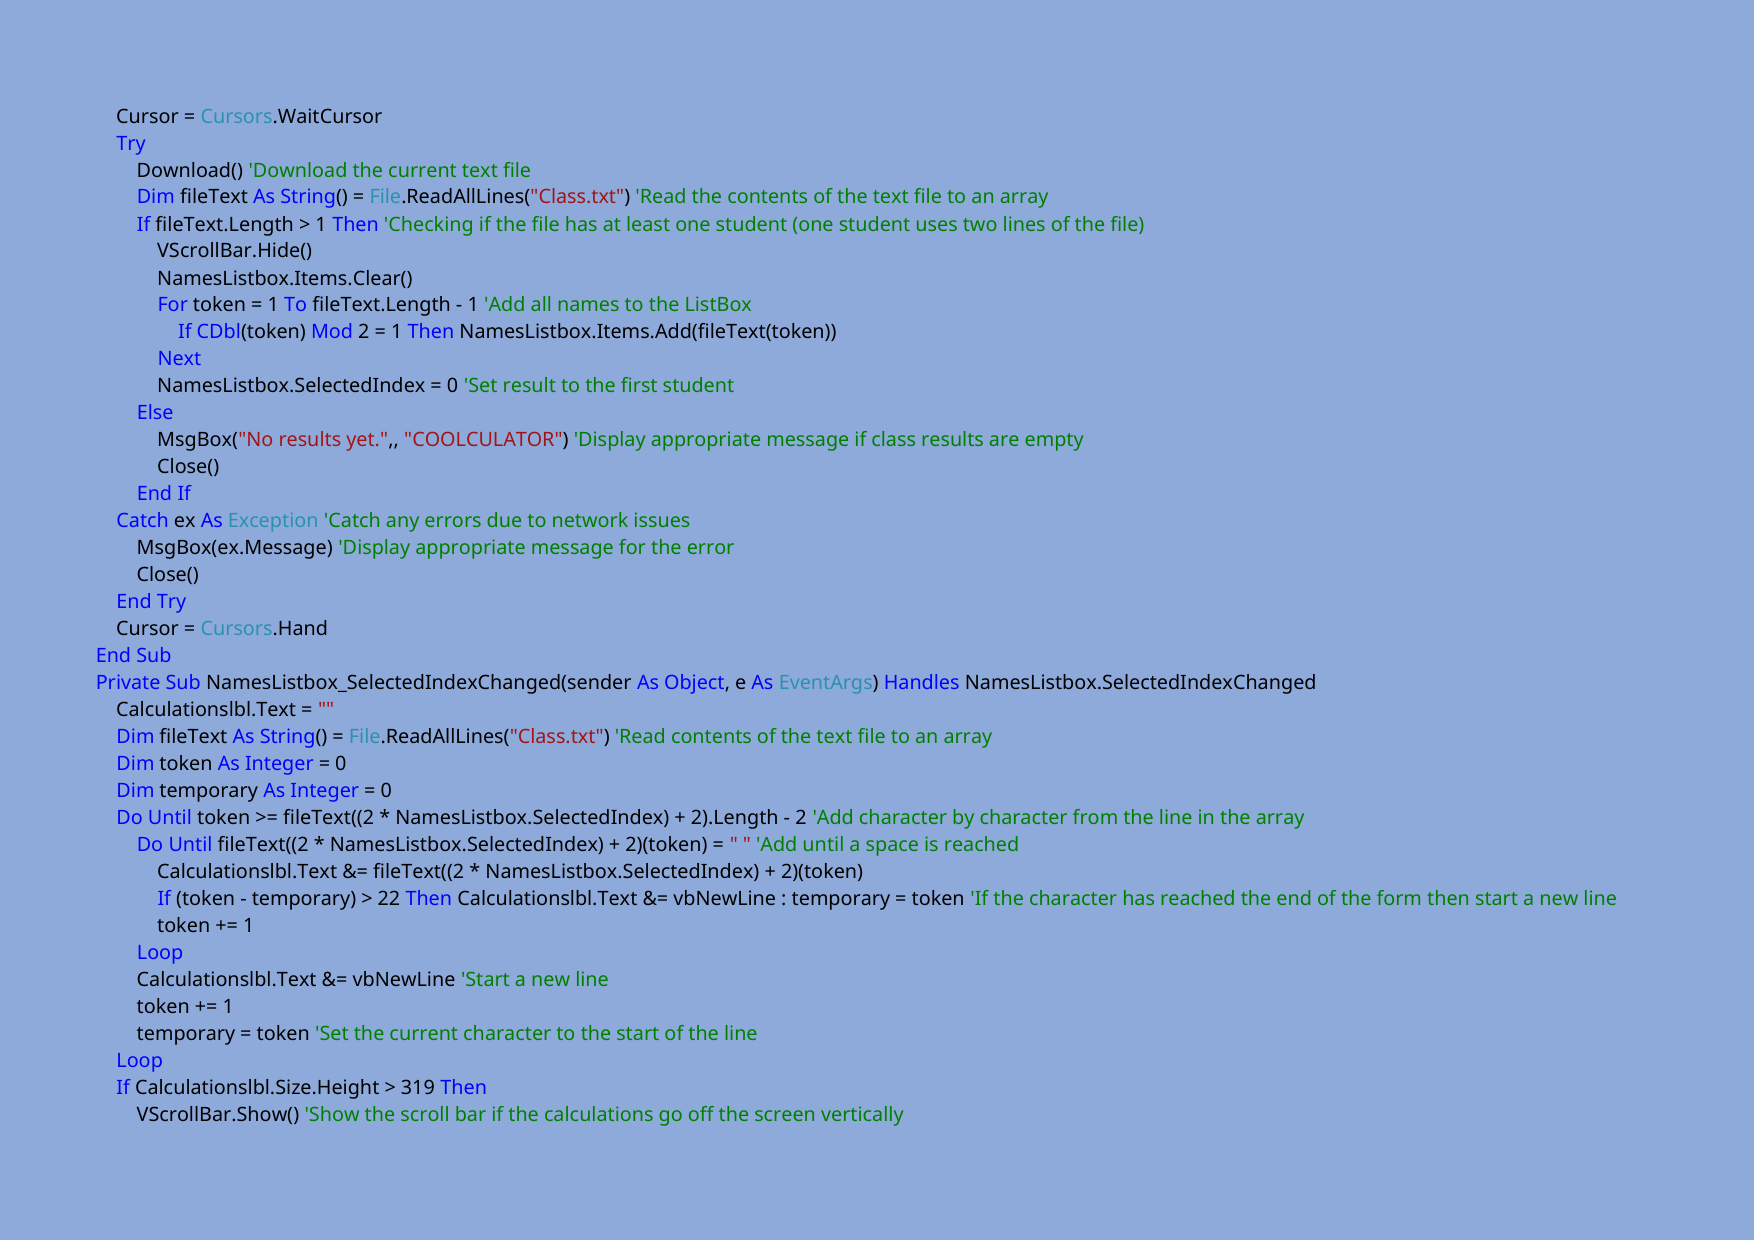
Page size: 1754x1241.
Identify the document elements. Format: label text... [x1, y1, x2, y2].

text MsgBox("No results yet.",, "COOLCULATOR") 'Display appropriate message if class results are empty [75, 426, 1679, 453]
text Close() [75, 453, 1679, 479]
text Cursor = Cursors.Hand [75, 614, 1679, 641]
text End Try [75, 587, 1679, 614]
text End If [75, 479, 1679, 507]
text Loop [75, 938, 1679, 965]
text Next [75, 345, 1679, 372]
text token += 1 [75, 992, 1679, 1019]
text Do Until fileText((2 * NamesListbox.SelectedIndex) + 2)(token) = " " 'Add until a space is reached [75, 830, 1679, 857]
text If CDbl(token) Mod 2 = 1 Then NamesListbox.Items.Add(fileText(token)) [75, 318, 1679, 345]
text VScrollBar.Hide() [75, 237, 1679, 264]
text Dim fileText As String() = File.ReadAllLines("Class.txt") 'Read the contents of the text file to an array [75, 183, 1679, 210]
text Calculationslbl.Text &= vbNewLine 'Start a new line [75, 965, 1679, 992]
text Dim token As Integer = 0 [75, 749, 1679, 776]
text Catch ex As Exception 'Catch any errors due to network issues [75, 507, 1679, 533]
text Dim temporary As Integer = 0 [75, 776, 1679, 803]
text NamesListbox.SelectedIndex = 0 'Set result to the first student [75, 372, 1679, 399]
text VScrollBar.Show() 'Show the scroll bar if the calculations go off the screen vertically [75, 1100, 1679, 1127]
text Calculationslbl.Text = "" [75, 695, 1679, 722]
text Dim fileText As String() = File.ReadAllLines("Class.txt") 'Read contents of the text file to an array [75, 722, 1679, 749]
text Cursor = Cursors.WaitCursor [75, 102, 1679, 129]
text Download() 'Download the current text file [75, 156, 1679, 183]
text If fileText.Length > 1 Then 'Checking if the file has at least one student (one student uses two lines of the file) [75, 210, 1679, 237]
text token += 1 [75, 911, 1679, 938]
text temporary = token 'Set the current character to the start of the line [75, 1019, 1679, 1046]
text If Calculationslbl.Size.Height > 319 Then [75, 1073, 1679, 1100]
text Loop [75, 1046, 1679, 1073]
text Else [75, 399, 1679, 426]
text If (token - temporary) > 22 Then Calculationslbl.Text &= vbNewLine : temporary = token 'If the character has reached the end of the form then start a new line [75, 884, 1679, 911]
text Close() [75, 561, 1679, 587]
text For token = 1 To fileText.Length - 1 'Add all names to the ListBox [75, 291, 1679, 318]
text NamesListbox.Items.Clear() [75, 264, 1679, 291]
text MsgBox(ex.Message) 'Display appropriate message for the error [75, 533, 1679, 561]
text Do Until token >= fileText((2 * NamesListbox.SelectedIndex) + 2).Length - 2 'Add character by character from the line in the array [75, 803, 1679, 830]
text Private Sub NamesListbox_SelectedIndexChanged(sender As Object, e As EventArgs) Handles NamesListbox.SelectedIndexChanged [75, 668, 1679, 695]
text End Sub [75, 641, 1679, 668]
text Calculationslbl.Text &= fileText((2 * NamesListbox.SelectedIndex) + 2)(token) [75, 857, 1679, 884]
text Try [75, 129, 1679, 156]
